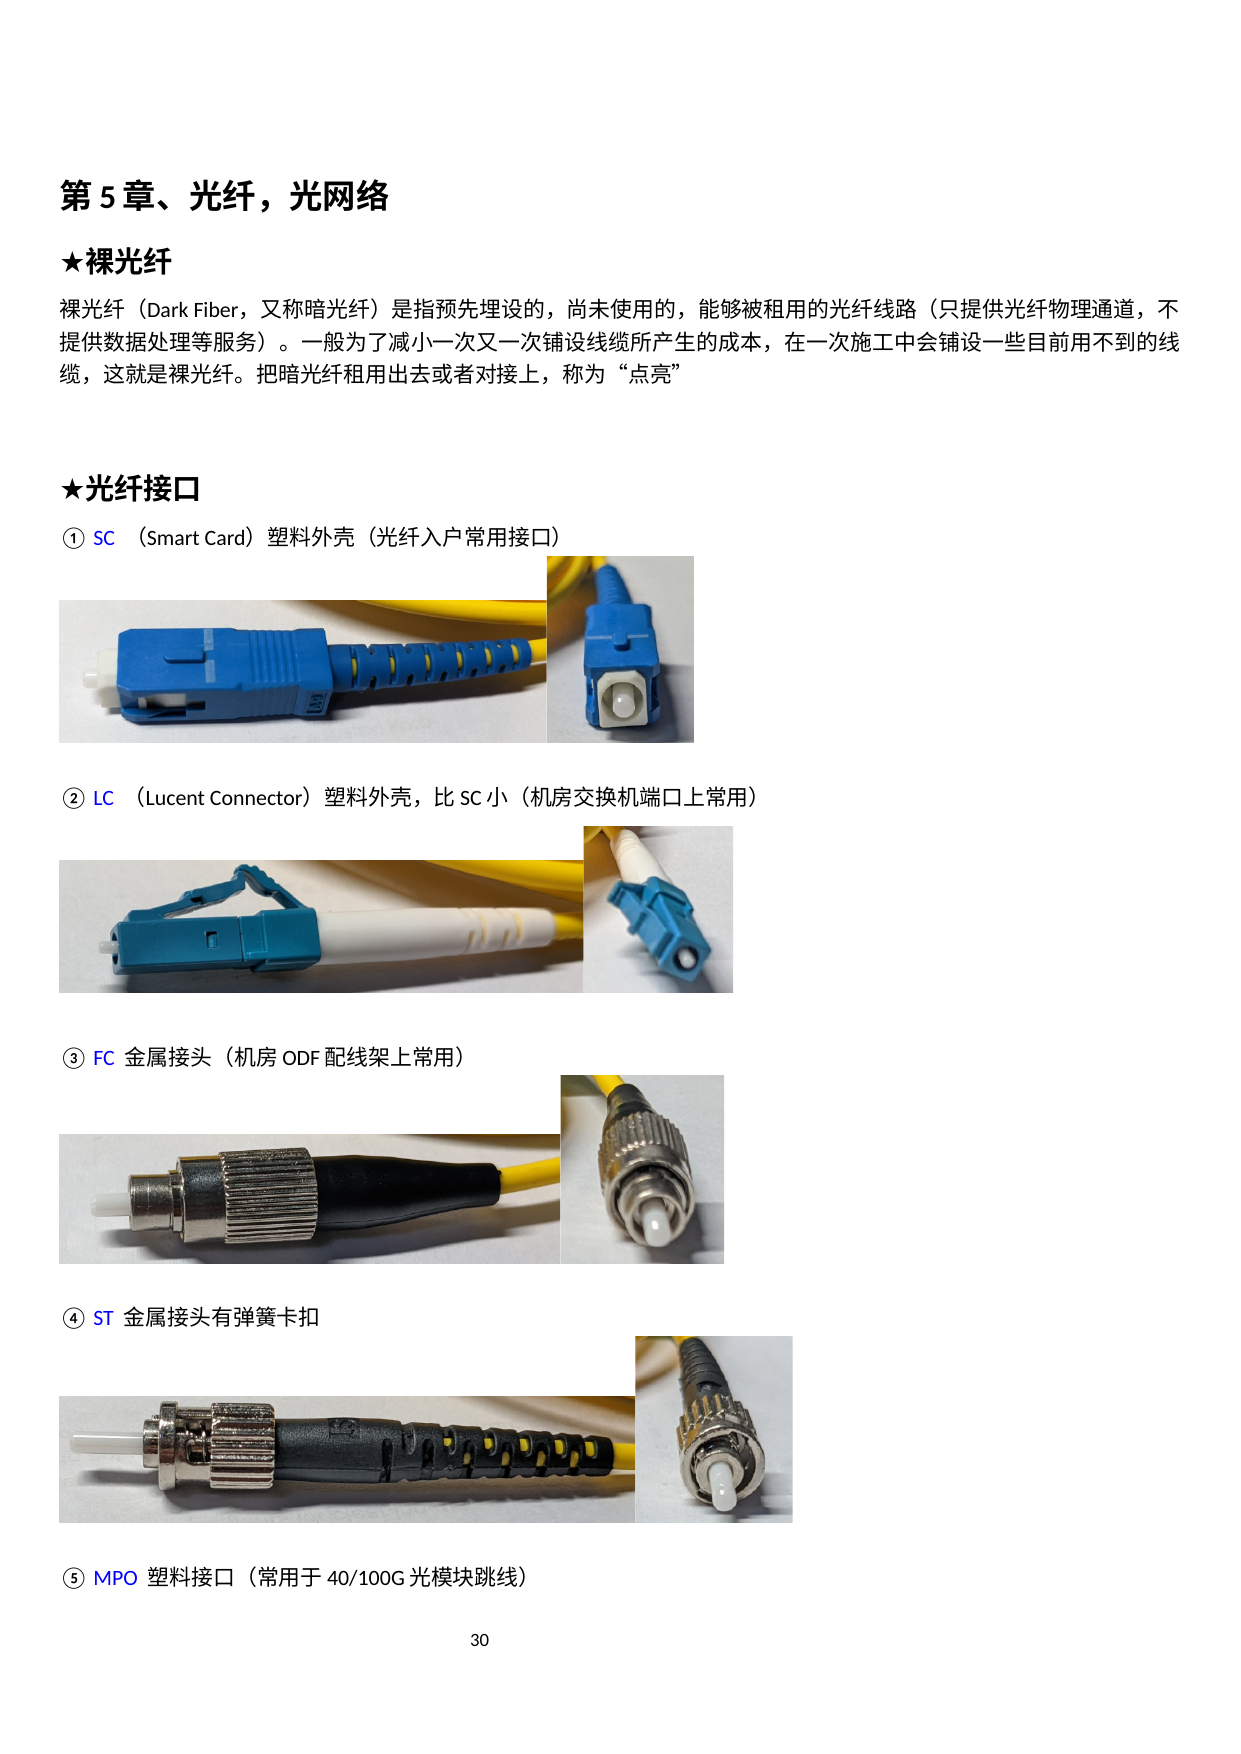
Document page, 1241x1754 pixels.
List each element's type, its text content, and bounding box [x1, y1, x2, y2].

picture [59, 1075, 725, 1264]
text ③ FC 金属接头（机房ODF配线架上常用） [59, 1039, 1181, 1072]
text ① SC （Smart Card）塑料外壳（光纤入户常用接口） [59, 519, 1181, 552]
text ★光纤接口 [59, 454, 1181, 519]
picture [59, 556, 694, 743]
picture [59, 1336, 793, 1523]
text ② LC （Lucent Connector）塑料外壳，比SC小（机房交换机端口上常用） [59, 779, 1181, 812]
text ④ ST 金属接头有弹簧卡扣 [59, 1299, 1181, 1332]
text ⑤ MPO 塑料接口（常用于40/100G光模块跳线） [59, 1559, 1181, 1592]
text 裸光纤（Dark Fiber，又称暗光纤）是指预先埋设的，尚未使用的，能够被租用的光纤线路（只提供光纤物理通道，不提供数据处理等服务）。一般为了减小一次又一次铺设线缆所产生的成本，在一次施工中会铺设一些目前用不到的线缆，这就是裸光纤。把暗光纤租用出去或者对接上，称为“点亮” [59, 292, 1181, 389]
picture [59, 826, 734, 993]
text ★裸光纤 [59, 227, 1181, 292]
text 第5章、光纤，光网络 [59, 162, 1181, 227]
